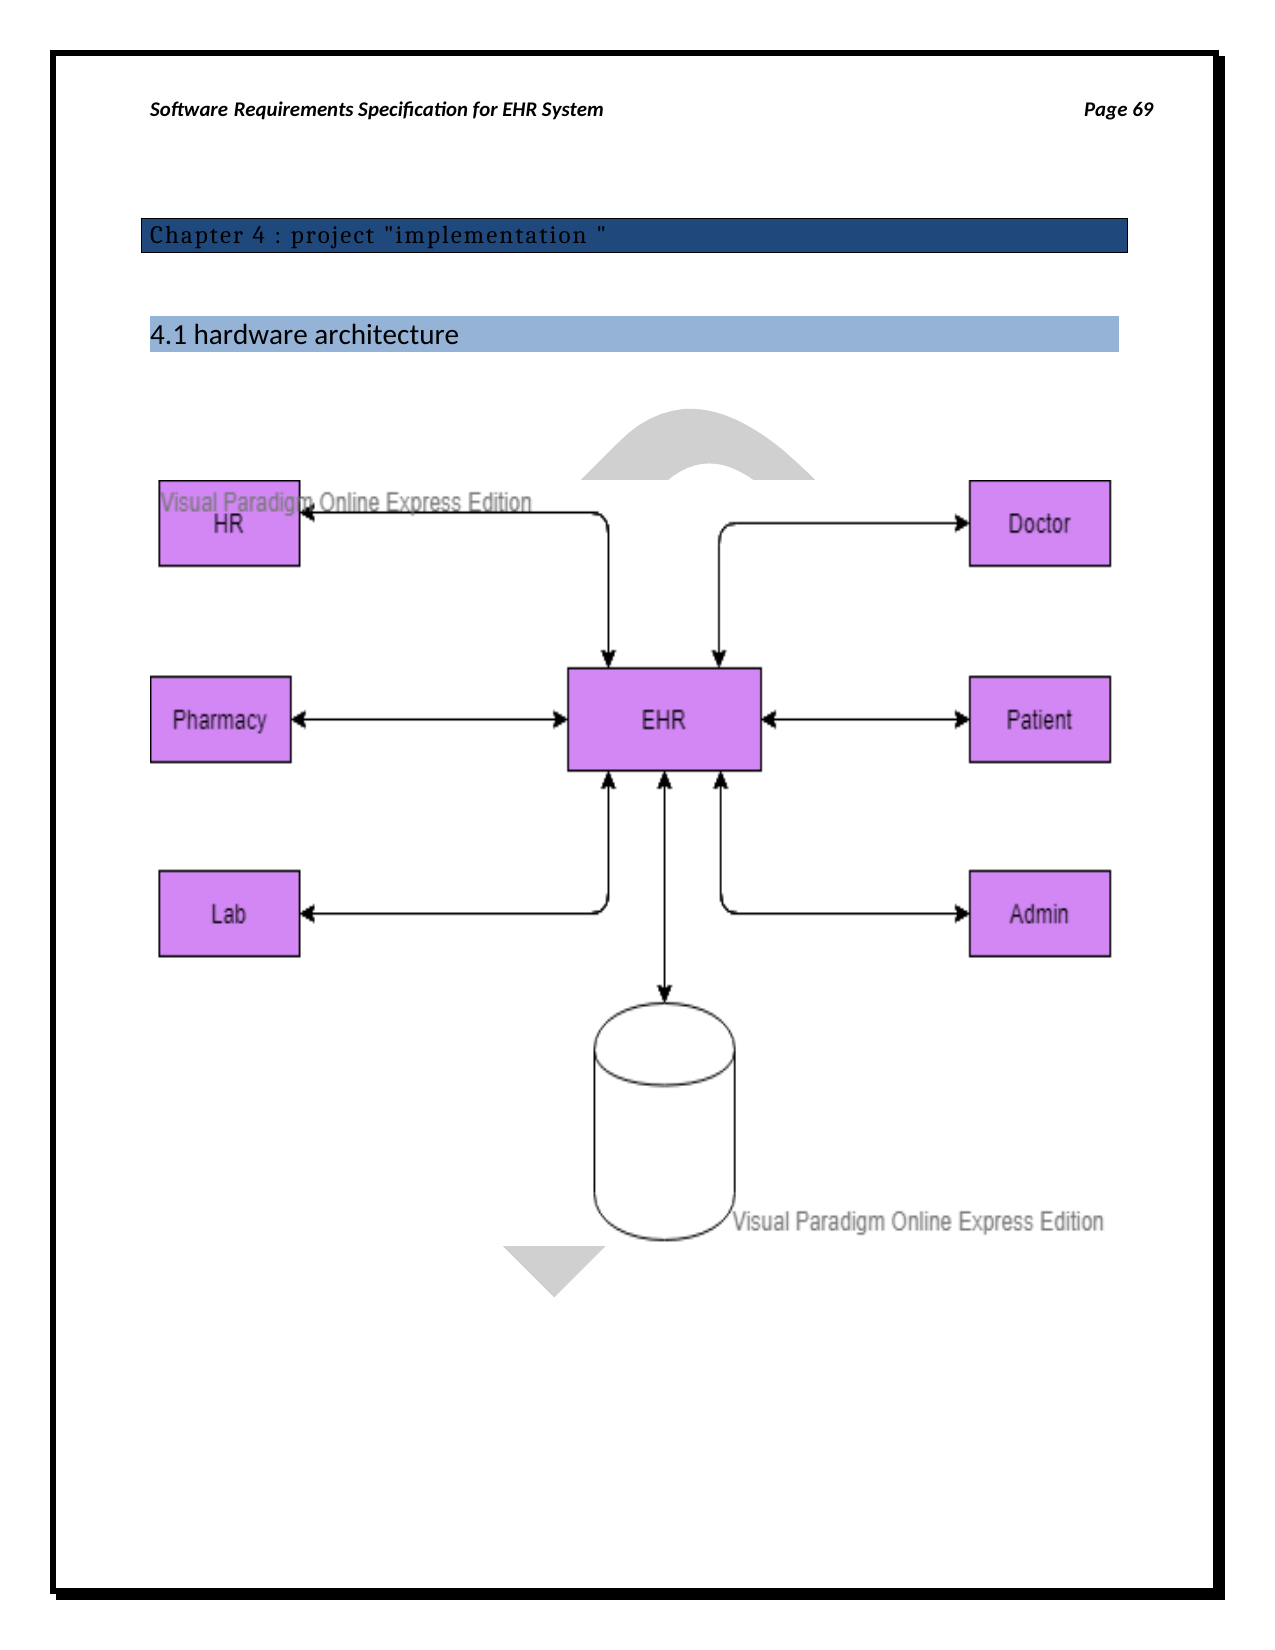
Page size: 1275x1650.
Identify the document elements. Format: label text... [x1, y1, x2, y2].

picture [150, 480, 1115, 1246]
subtitle Chapter 4 : project "implementation " [142, 219, 1127, 252]
subtitle 4.1 hardware architecture [150, 316, 1119, 352]
